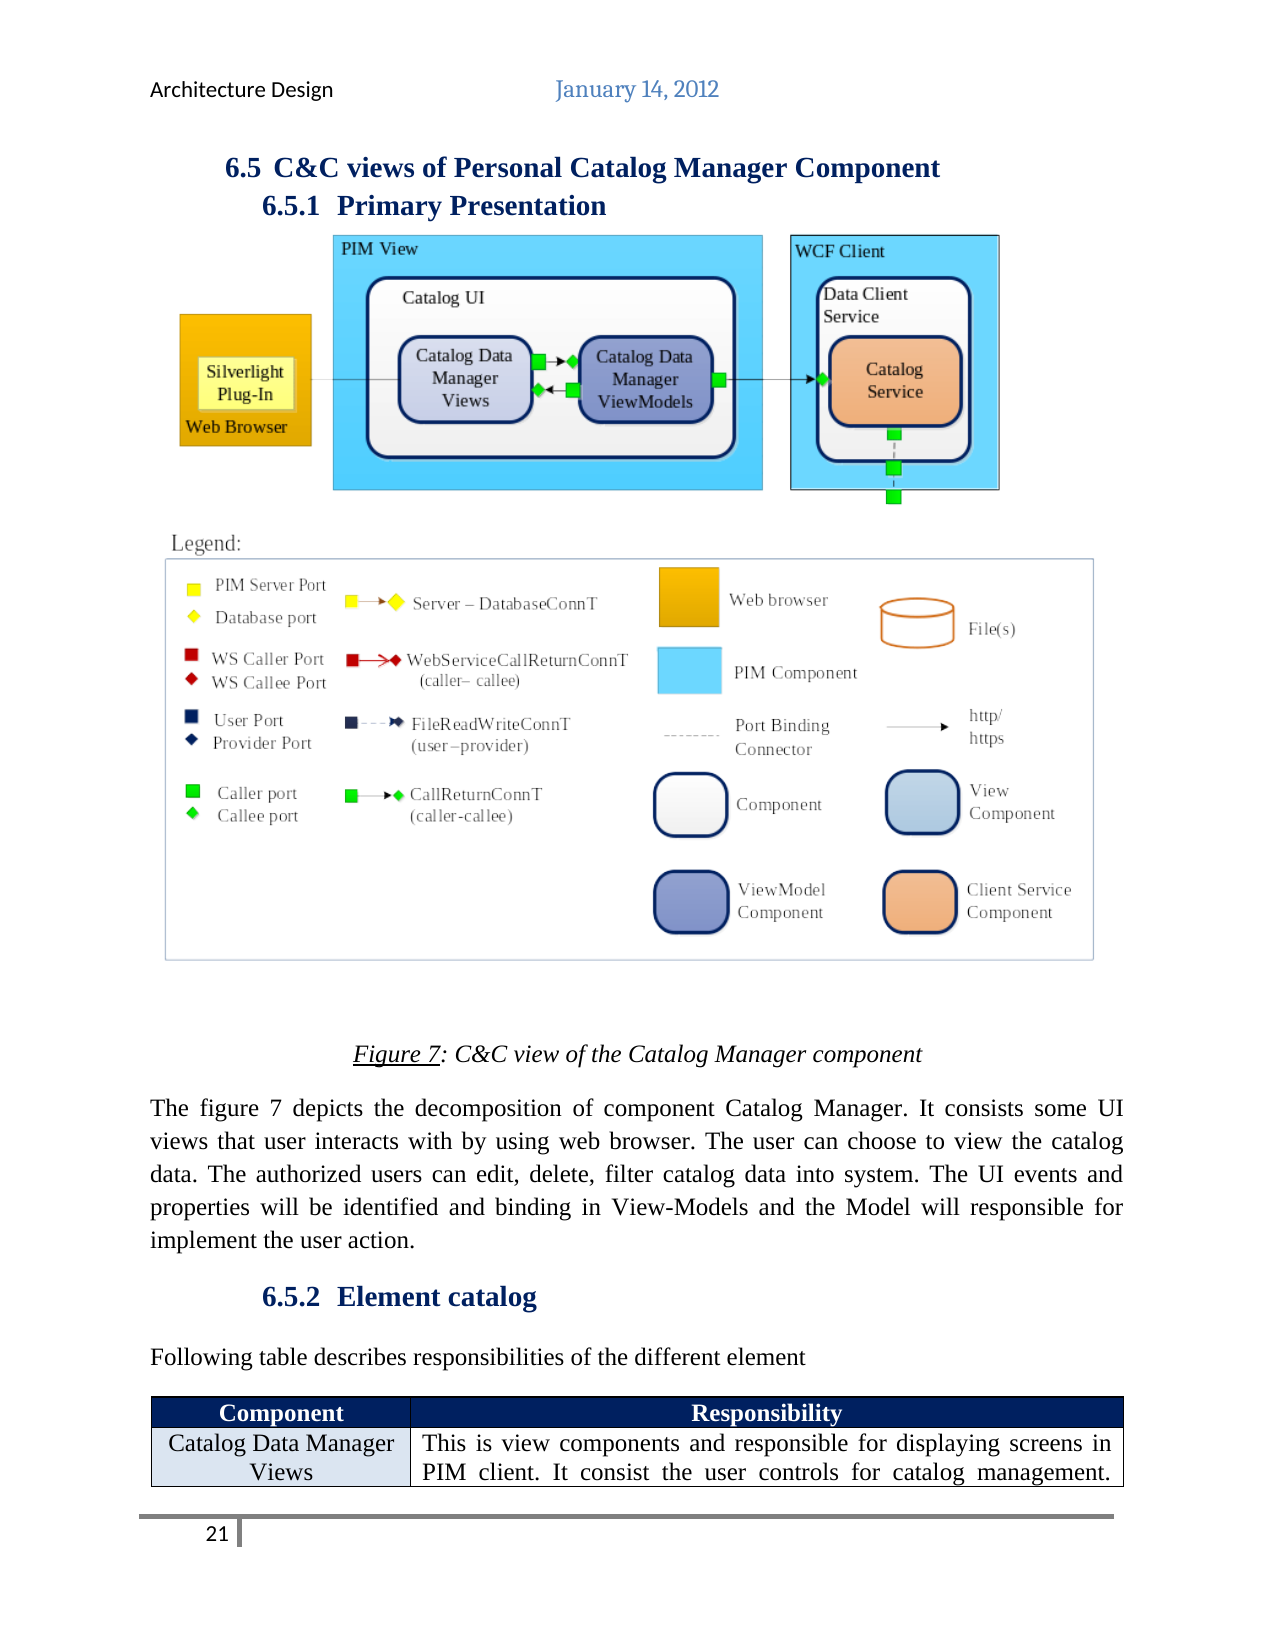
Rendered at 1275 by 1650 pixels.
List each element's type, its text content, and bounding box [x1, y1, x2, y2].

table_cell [152, 1428, 410, 1486]
text Figure 7: C&C view of the Catalog Manager component [150, 1039, 1125, 1068]
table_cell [411, 1428, 1123, 1486]
subtitle Element catalog [262, 1279, 1125, 1312]
text Following table describes responsibilities of the different element [150, 1342, 1125, 1371]
text The figure 7 depicts the decomposition of component Catalog Manager. It consists some UI views that user interacts with by using web browser. The user can choose to view the catalog data. The authorized users can edit, delete, filter catalog data into system. The UI events and properties will be identified and binding in View-Models and the Model will responsible for implement the user action. [150, 1093, 1125, 1254]
table_header Responsibility [411, 1398, 1123, 1427]
subtitle Primary Presentation [262, 188, 1125, 222]
table_header Component [152, 1398, 410, 1427]
subtitle C&C views of Personal Catalog Manager Component [225, 150, 1125, 183]
